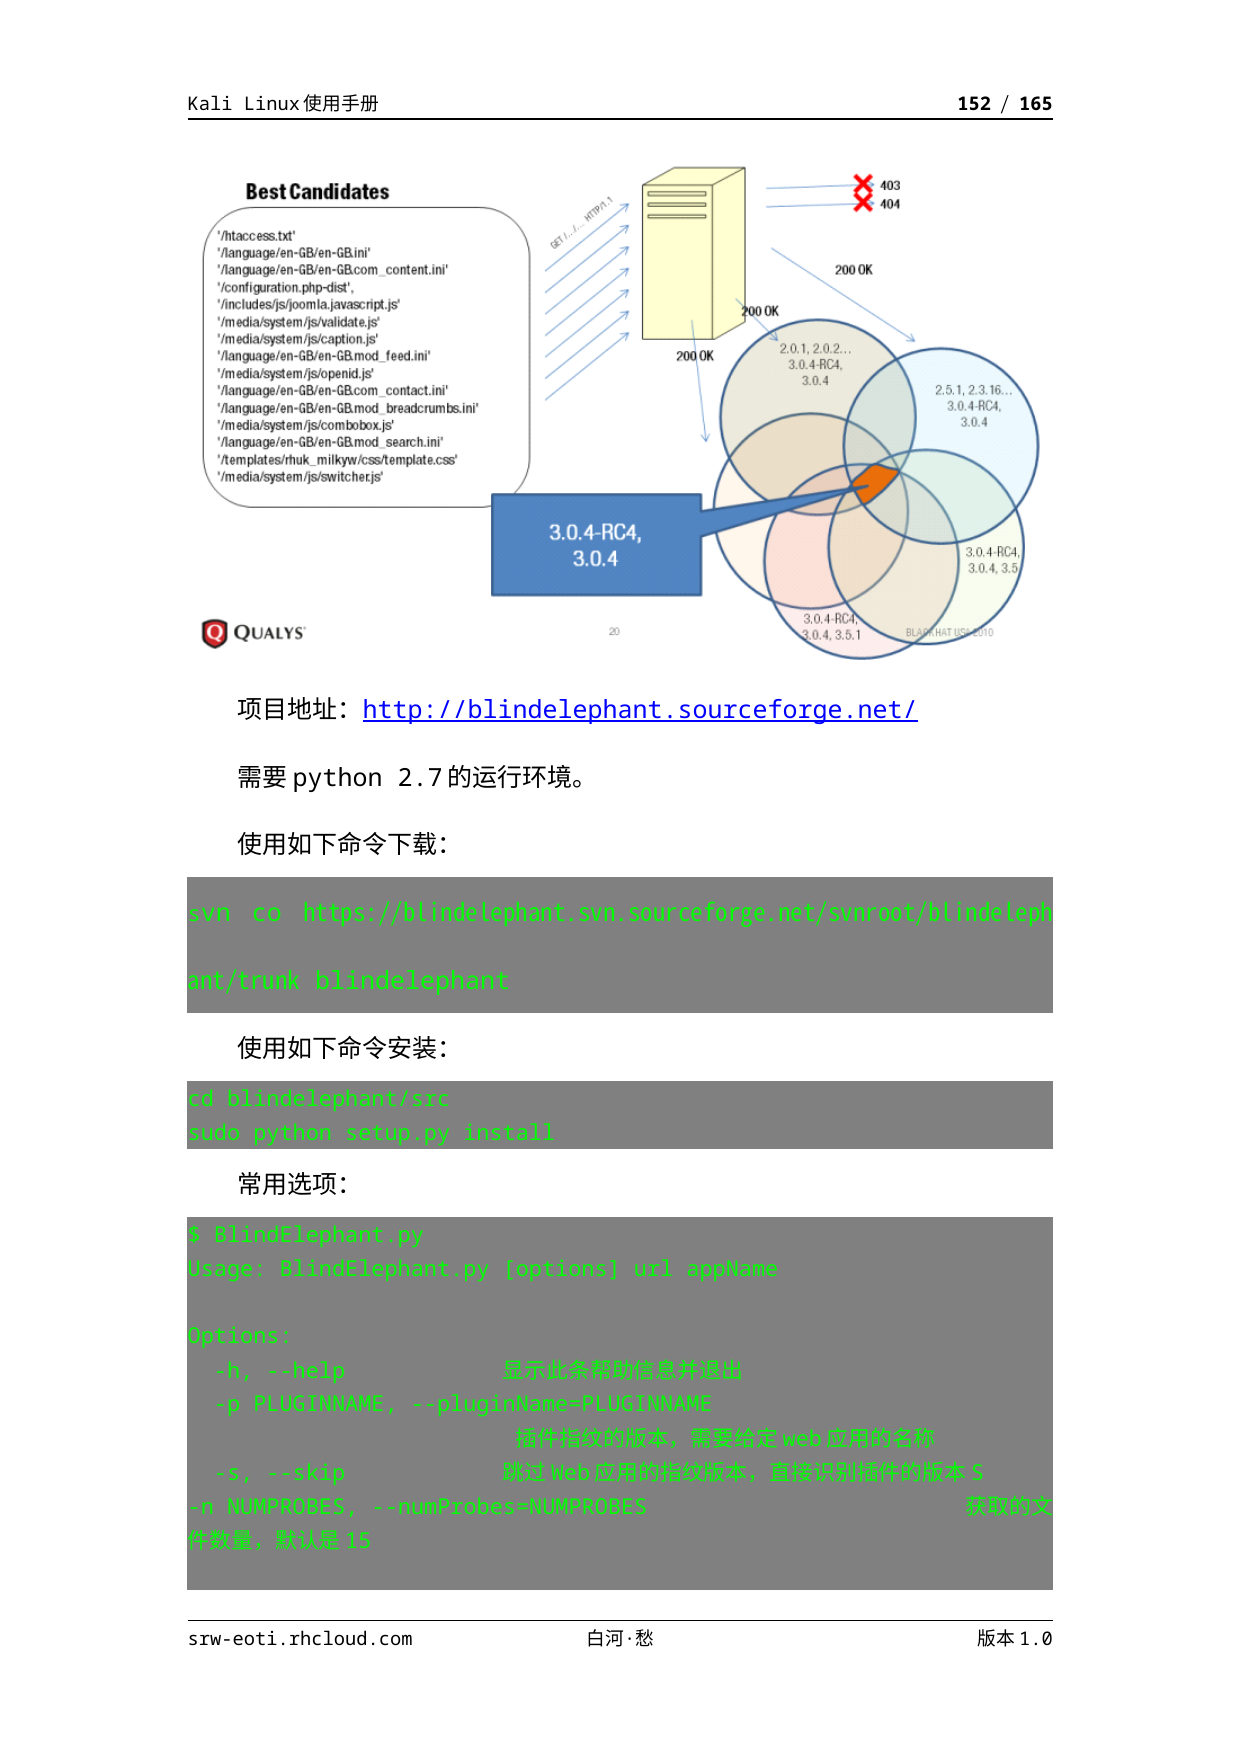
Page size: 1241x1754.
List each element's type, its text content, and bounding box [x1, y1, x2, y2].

text -h, --help 显示此条帮助信息并退出 [187, 1352, 1053, 1386]
text 使用如下命令安装： [187, 1013, 1053, 1081]
text cd blindelephant/src [187, 1081, 1053, 1115]
text $ BlindElephant.py [187, 1217, 1053, 1251]
text svn co https://blindelephant.svn.sourceforge.net/svnroot/blindelephant/trunk blindelephant [187, 877, 1053, 1013]
text 插件指纹的版本，需要给定web应用的名称 [187, 1420, 1053, 1454]
text 项目地址：http://blindelephant.sourceforge.net/ [187, 673, 1053, 741]
text Usage: BlindElephant.py [options] url appName [187, 1251, 1053, 1284]
text sudo python setup.py install [187, 1115, 1053, 1149]
text -p PLUGINNAME, --pluginName=PLUGINNAME [187, 1386, 1053, 1420]
text 常用选项： [187, 1149, 1053, 1217]
text -s, --skip 跳过Web应用的指纹版本，直接识别插件的版本S [187, 1454, 1053, 1488]
text 使用如下命令下载： [187, 809, 1053, 877]
picture [187, 163, 1052, 669]
text Options: [187, 1318, 1053, 1352]
text -n NUMPROBES, --numProbes=NUMPROBES 获取的文件数量，默认是15 [187, 1488, 1053, 1556]
text 需要python 2.7的运行环境。 [187, 741, 1053, 809]
